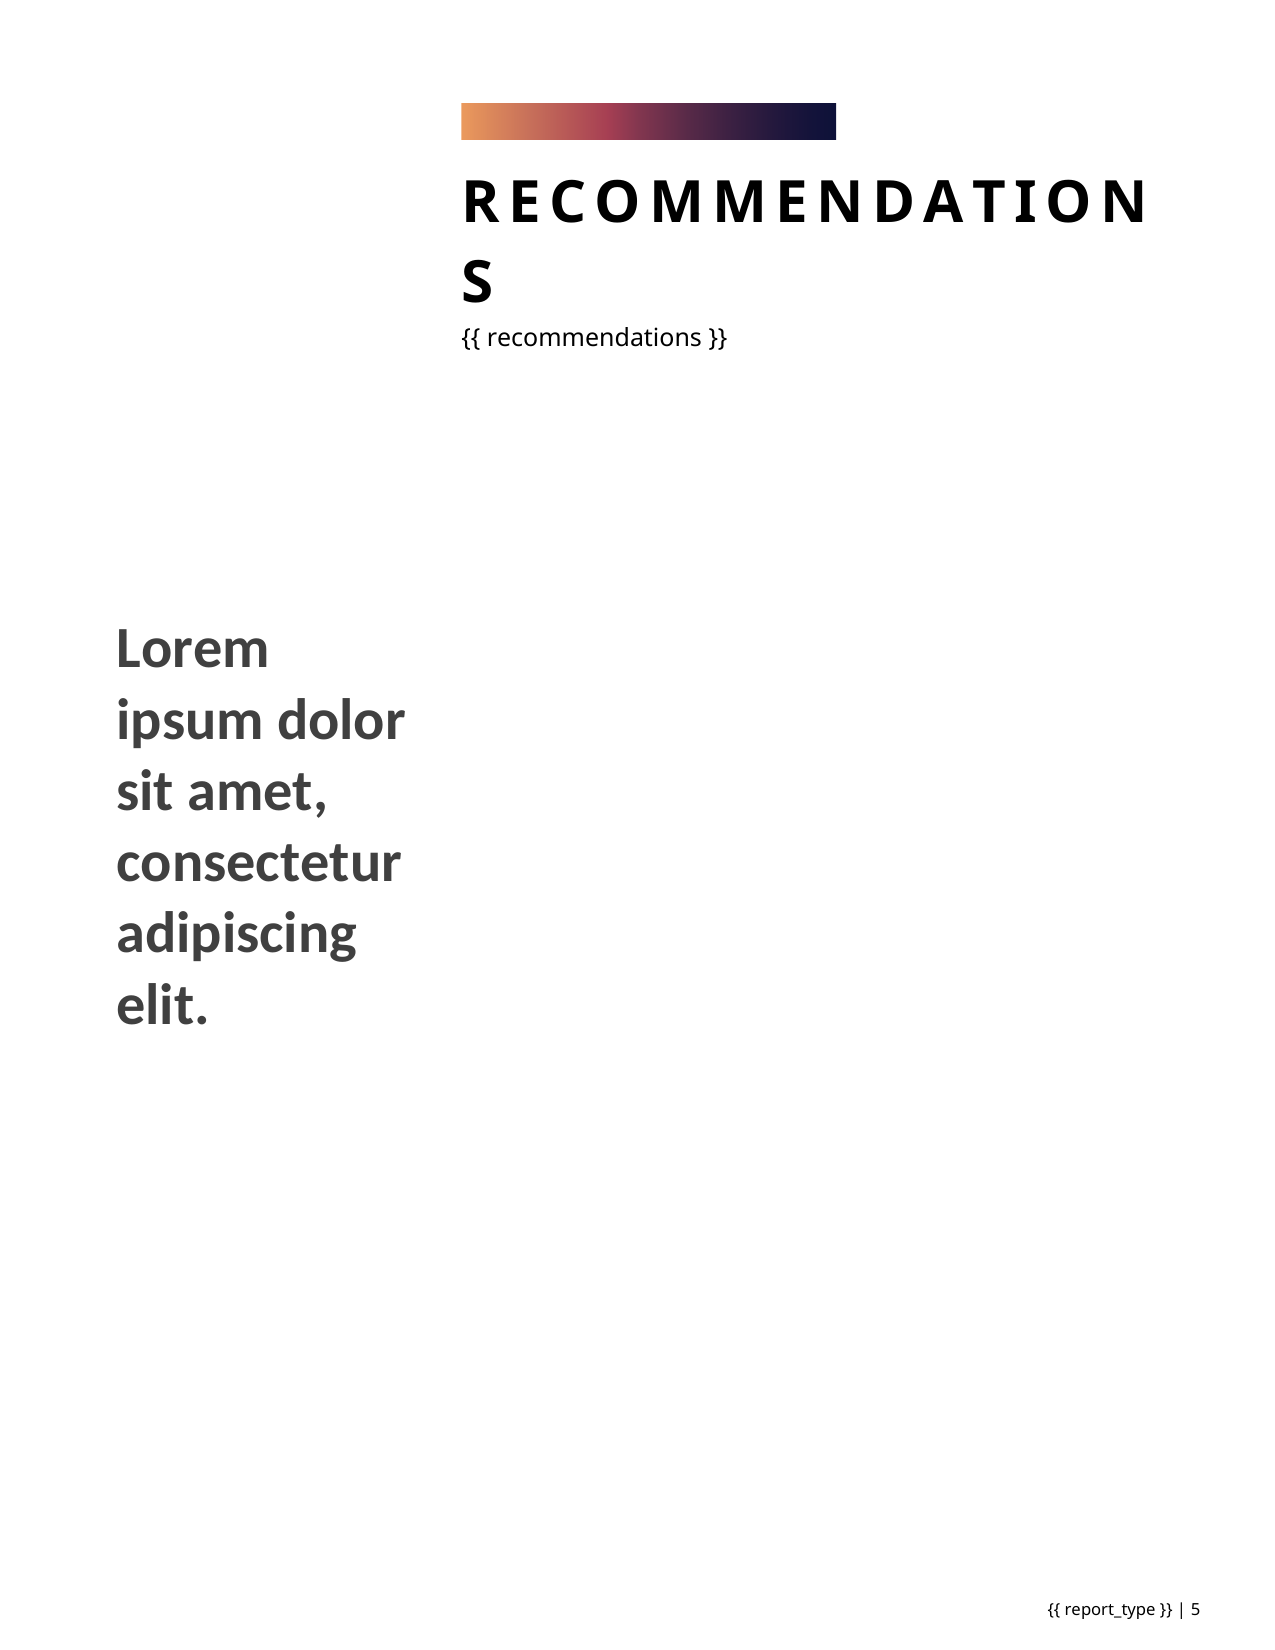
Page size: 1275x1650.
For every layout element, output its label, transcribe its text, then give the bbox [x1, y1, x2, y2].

table_header [450, 103, 1199, 148]
table_header [75, 103, 450, 1526]
table_cell {{ recommendations }} [450, 320, 1199, 1526]
picture [461, 103, 837, 140]
table_cell Recommendations [450, 148, 1199, 319]
